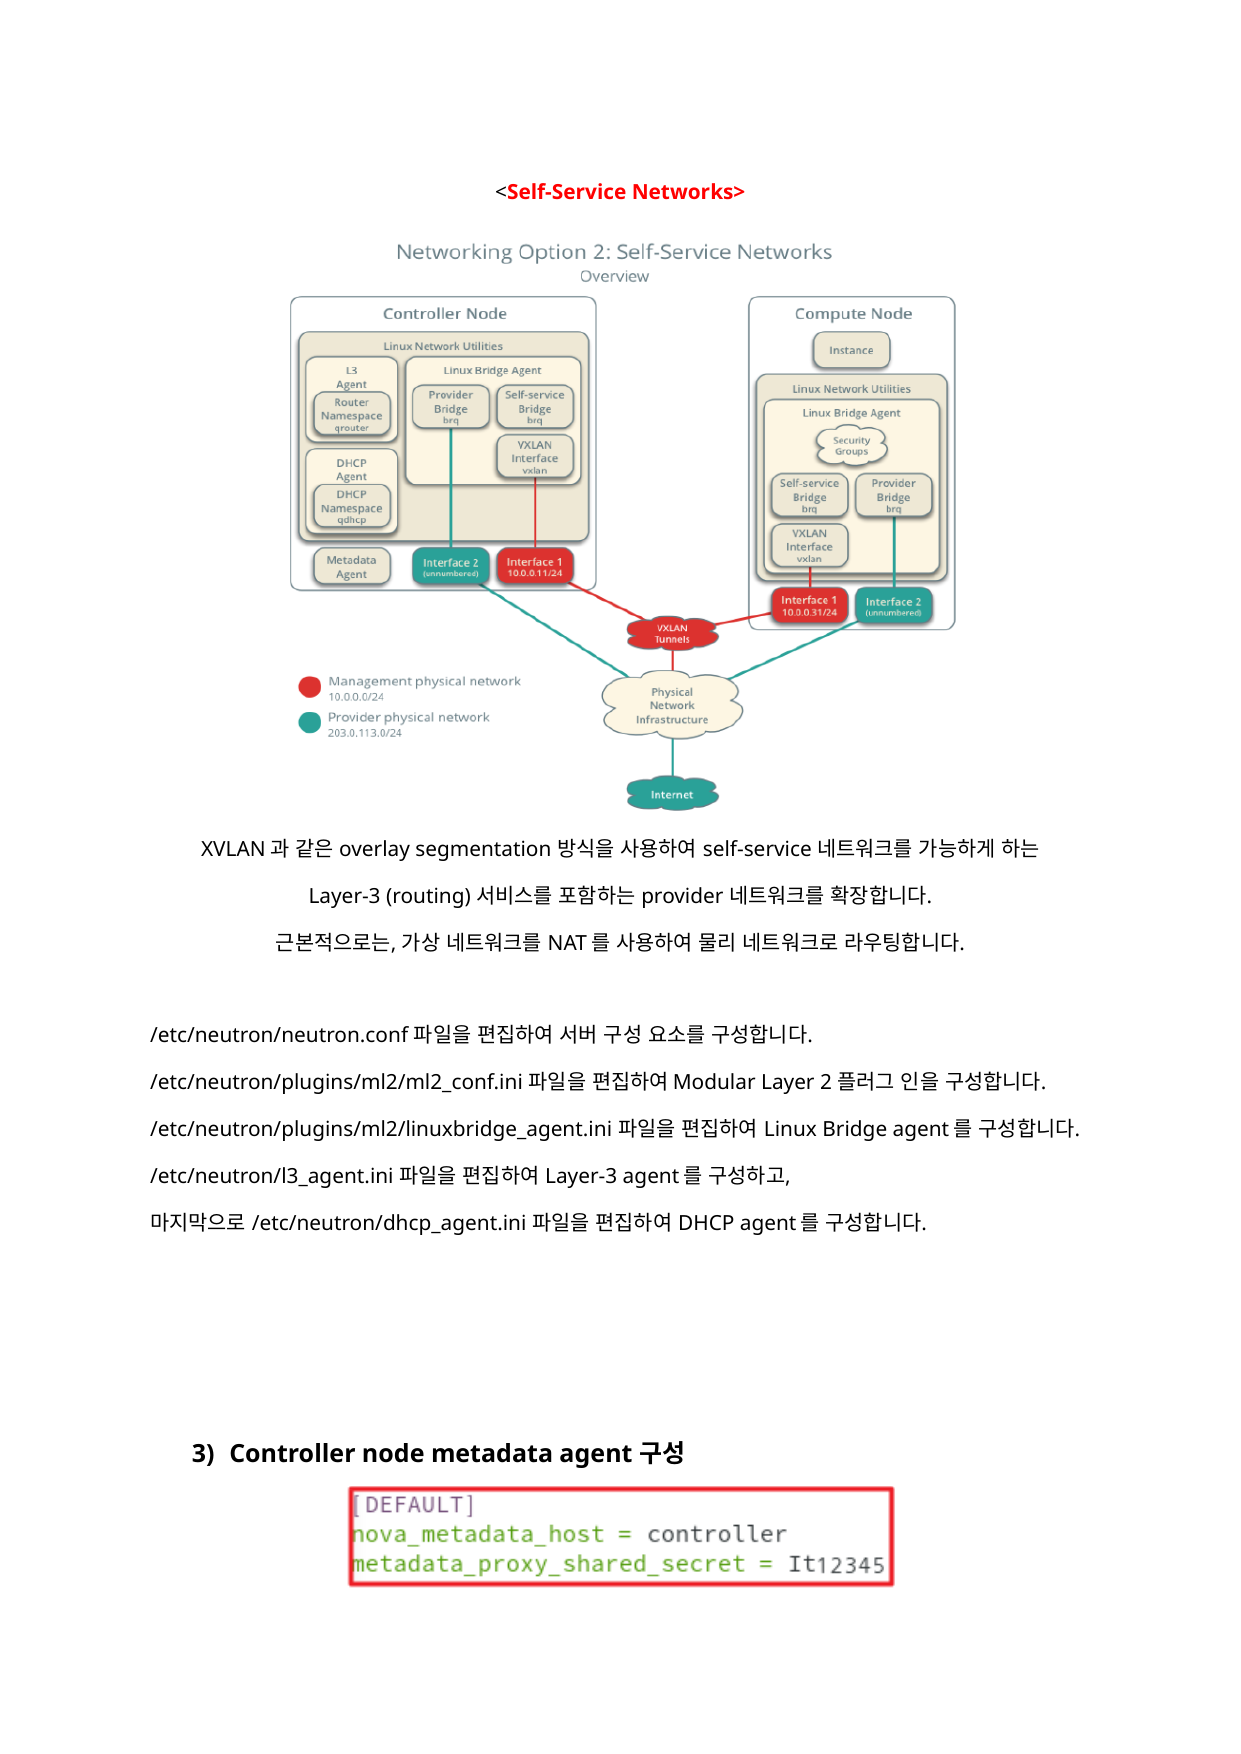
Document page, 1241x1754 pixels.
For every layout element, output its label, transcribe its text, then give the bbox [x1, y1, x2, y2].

text <Self-Service Networks> [150, 177, 1090, 206]
text 마지막으로 /etc/neutron/dhcp_agent.ini 파일을 편집하여 DHCP agent를 구성합니다. [150, 1206, 1090, 1236]
picture [275, 222, 965, 816]
text /etc/neutron/plugins/ml2/linuxbridge_agent.ini 파일을 편집하여 Linux Bridge agent를 구성합니다. [150, 1112, 1090, 1142]
text XVLAN과 같은 overlay segmentation 방식을 사용하여 self-service 네트워크를 가능하게 하는 [150, 832, 1090, 862]
list Controller node metadata agent 구성 [192, 1433, 1090, 1469]
text 근본적으로는, 가상 네트워크를 NAT를 사용하여 물리 네트워크로 라우팅합니다. [150, 926, 1090, 956]
text /etc/neutron/plugins/ml2/ml2_conf.ini 파일을 편집하여Modular Layer 2 플러그 인을 구성합니다. [150, 1065, 1090, 1095]
text /etc/neutron/l3_agent.ini 파일을 편집하여 Layer-3 agent를 구성하고, [150, 1159, 1090, 1189]
text Layer-3 (routing) 서비스를 포함하는 provider 네트워크를 확장합니다. [150, 879, 1090, 909]
picture [345, 1486, 895, 1589]
text /etc/neutron/neutron.conf 파일을 편집하여 서버 구성 요소를 구성합니다. [150, 1018, 1090, 1048]
